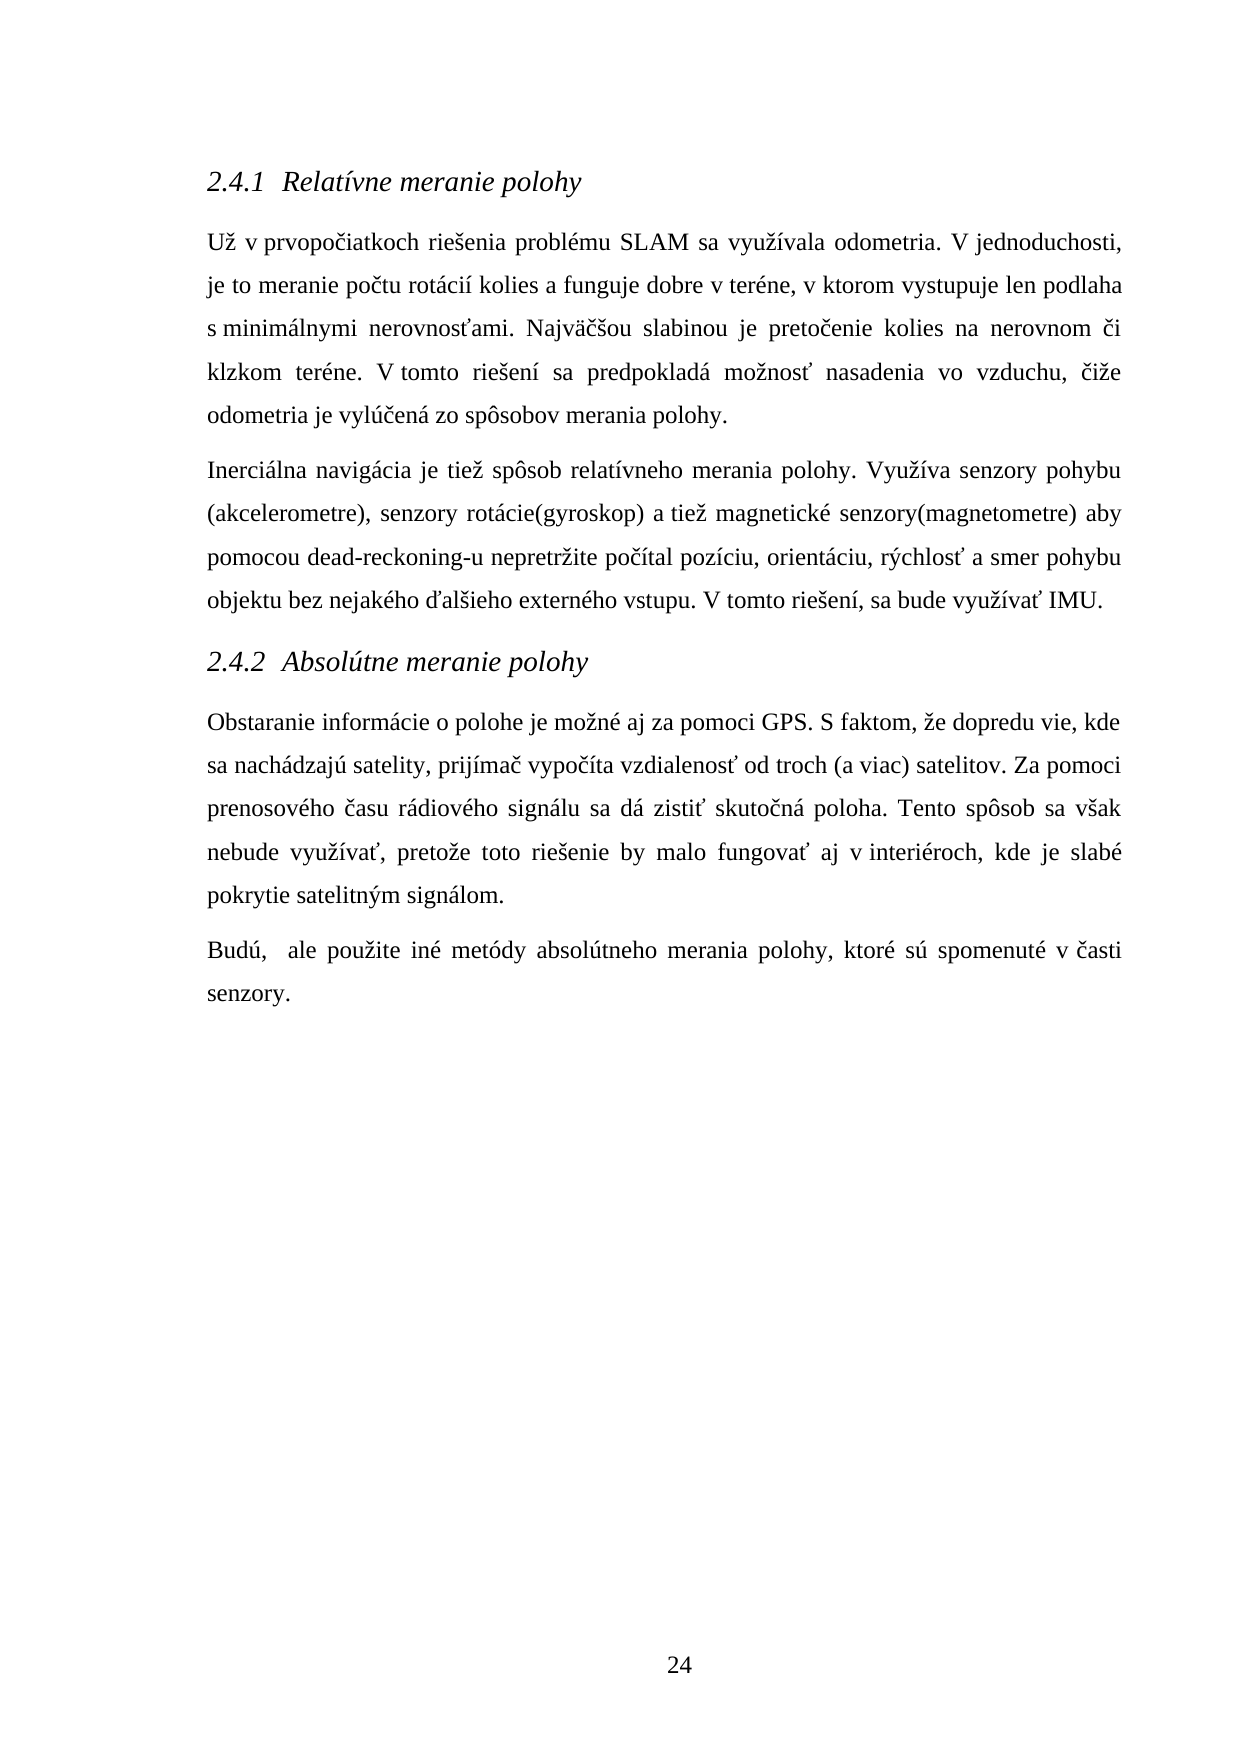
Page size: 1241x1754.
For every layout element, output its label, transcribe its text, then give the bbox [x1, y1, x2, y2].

text Inerciálna navigácia je tiež spôsob relatívneho merania polohy. Využíva senzory pohybu (akcelerometre), senzory rotácie(gyroskop) a tiež magnetické senzory(magnetometre) aby pomocou dead-reckoning-u nepretržite počítal pozíciu, orientáciu, rýchlosť a smer pohybu objektu bez nejakého ďalšieho externého vstupu. V tomto riešení, sa bude využívať IMU. [207, 455, 1122, 613]
subtitle Relatívne meranie polohy [207, 164, 1122, 198]
text Budú, ale použite iné metódy absolútneho merania polohy, ktoré sú spomenuté v časti senzory. [207, 935, 1122, 1007]
subtitle Absolútne meranie polohy [207, 644, 1122, 678]
text Už v prvopočiatkoch riešenia problému SLAM sa využívala odometria. V jednoduchosti, je to meranie počtu rotácií kolies a funguje dobre v teréne, v ktorom vystupuje len podlaha s minimálnymi nerovnosťami. Najväčšou slabinou je pretočenie kolies na nerovnom či klzkom teréne. V tomto riešení sa predpokladá možnosť nasadenia vo vzduchu, čiže odometria je vylúčená zo spôsobov merania polohy. [207, 227, 1122, 428]
text Obstaranie informácie o polohe je možné aj za pomoci GPS. S faktom, že dopredu vie, kde sa nachádzajú satelity, prijímač vypočíta vzdialenosť od troch (a viac) satelitov. Za pomoci prenosového času rádiového signálu sa dá zistiť skutočná poloha. Tento spôsob sa však nebude využívať, pretože toto riešenie by malo fungovať aj v interiéroch, kde je slabé pokrytie satelitným signálom. [207, 707, 1122, 908]
